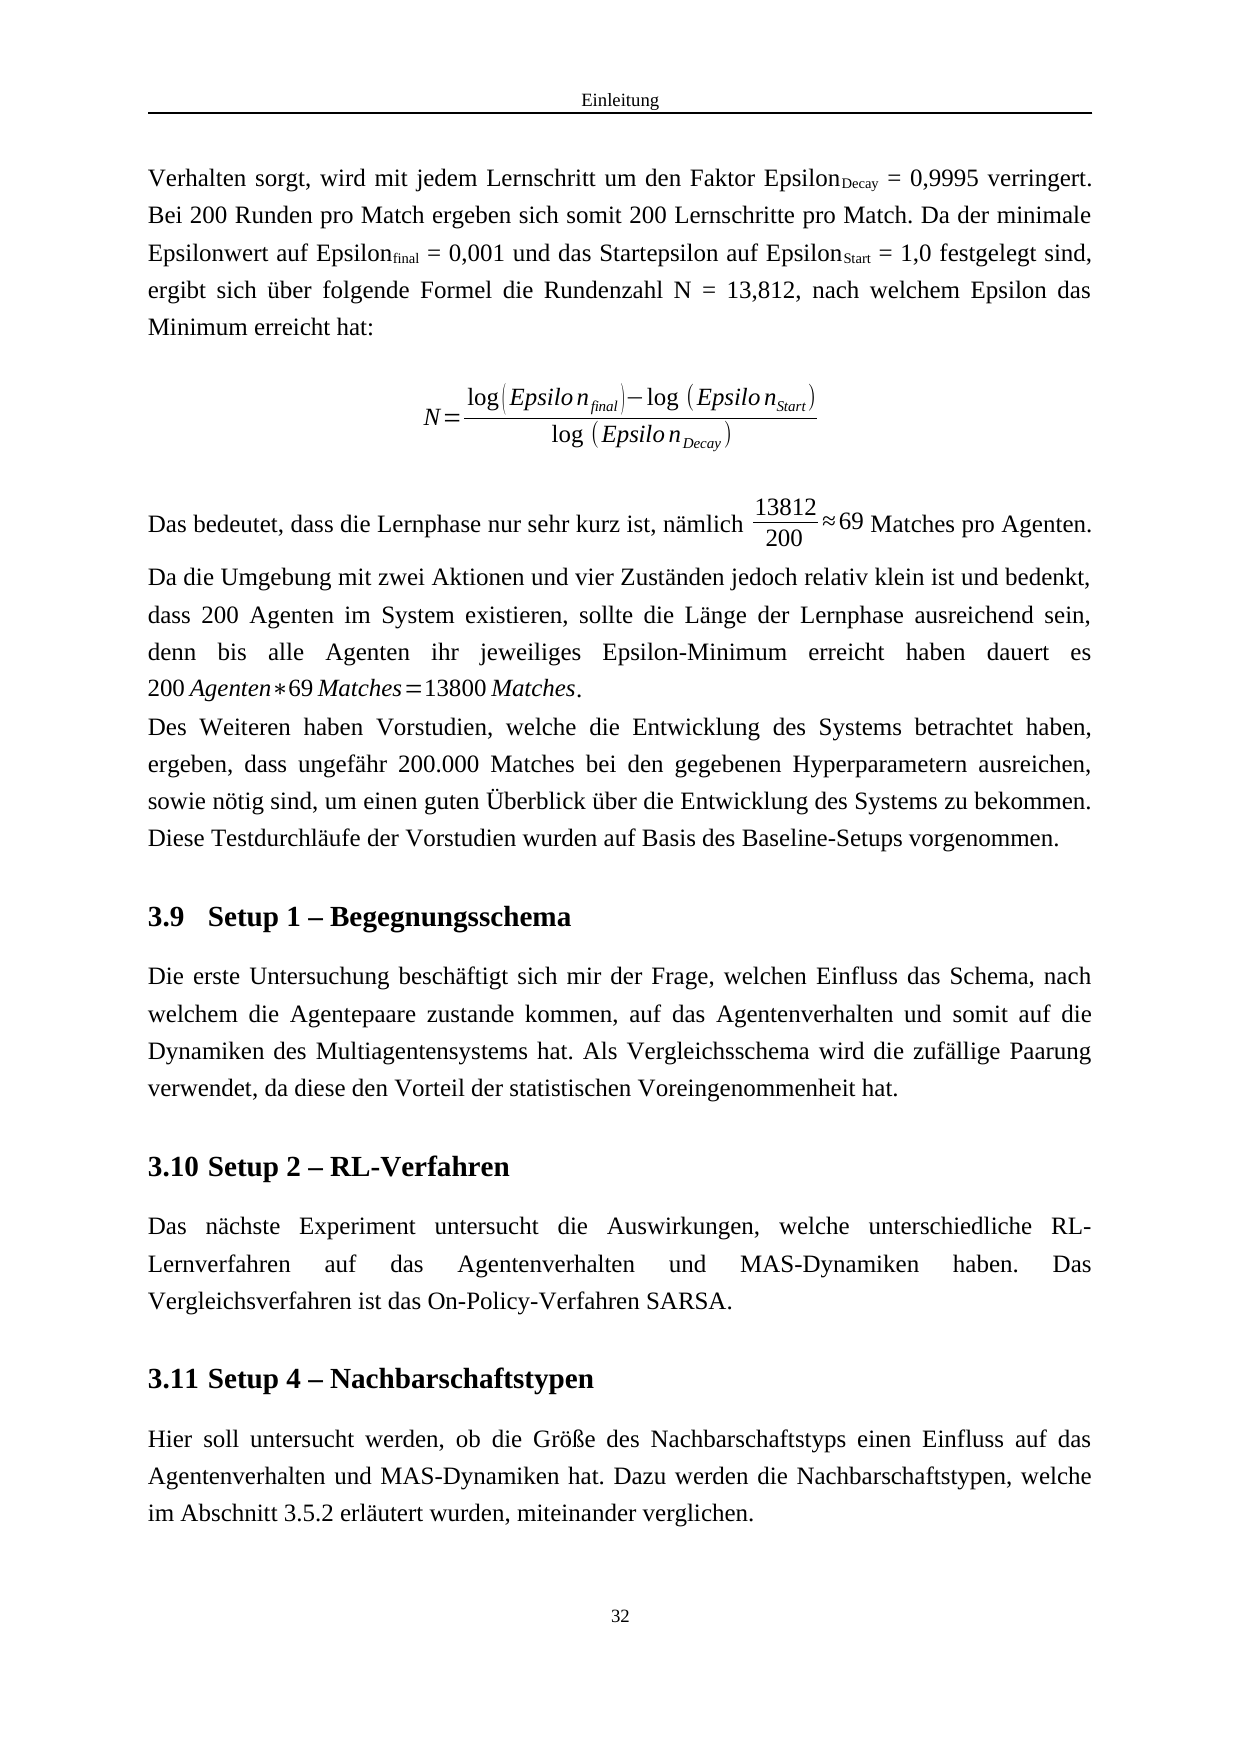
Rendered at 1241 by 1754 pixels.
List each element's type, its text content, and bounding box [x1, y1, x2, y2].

text Hier soll untersucht werden, ob die Größe des Nachbarschaftstyps einen Einfluss auf das Agentenverhalten und MAS-Dynamiken hat. Dazu werden die Nachbarschaftstypen, welche im Abschnitt 3.5.2 erläutert wurden, miteinander verglichen. [148, 1422, 1092, 1529]
subtitle Setup 4 – Nachbarschaftstypen [148, 1346, 1092, 1411]
text Das bedeutet, dass die Lernphase nur sehr kurz ist, nämlich Matches pro Agenten. Da die Umgebung mit zwei Aktionen und vier Zuständen jedoch relativ klein ist und bedenkt, dass 200 Agenten im System existieren, sollte die Länge der Lernphase ausreichend sein, denn bis alle Agenten ihr jeweiliges Epsilon-Minimum erreicht haben dauert es . Des Weiteren haben Vorstudien, welche die Entwicklung des Systems betrachtet haben, ergeben, dass ungefähr 200.000 Matches bei den gegebenen Hyperparametern ausreichen, sowie nötig sind, um einen guten Überblick über die Entwicklung des Systems zu bekommen. Diese Testdurchläufe der Vorstudien wurden auf Basis des Baseline-Setups vorgenommen. [148, 491, 1092, 854]
text Das nächste Experiment untersucht die Auswirkungen, welche unterschiedliche RL-Lernverfahren auf das Agentenverhalten und MAS-Dynamiken haben. Das Vergleichsverfahren ist das On-Policy-Verfahren SARSA. [148, 1209, 1092, 1317]
text Die erste Untersuchung beschäftigt sich mir der Frage, welchen Einfluss das Schema, nach welchem die Agentepaare zustande kommen, auf das Agentenverhalten und somit auf die Dynamiken des Multiagentensystems hat. Als Vergleichsschema wird die zufällige Paarung verwendet, da diese den Vorteil der statistischen Voreingenommenheit hat. [148, 959, 1092, 1104]
subtitle Setup 1 – Begegnungsschema [148, 883, 1092, 948]
subtitle Setup 2 – RL-Verfahren [148, 1133, 1092, 1198]
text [148, 161, 1092, 343]
